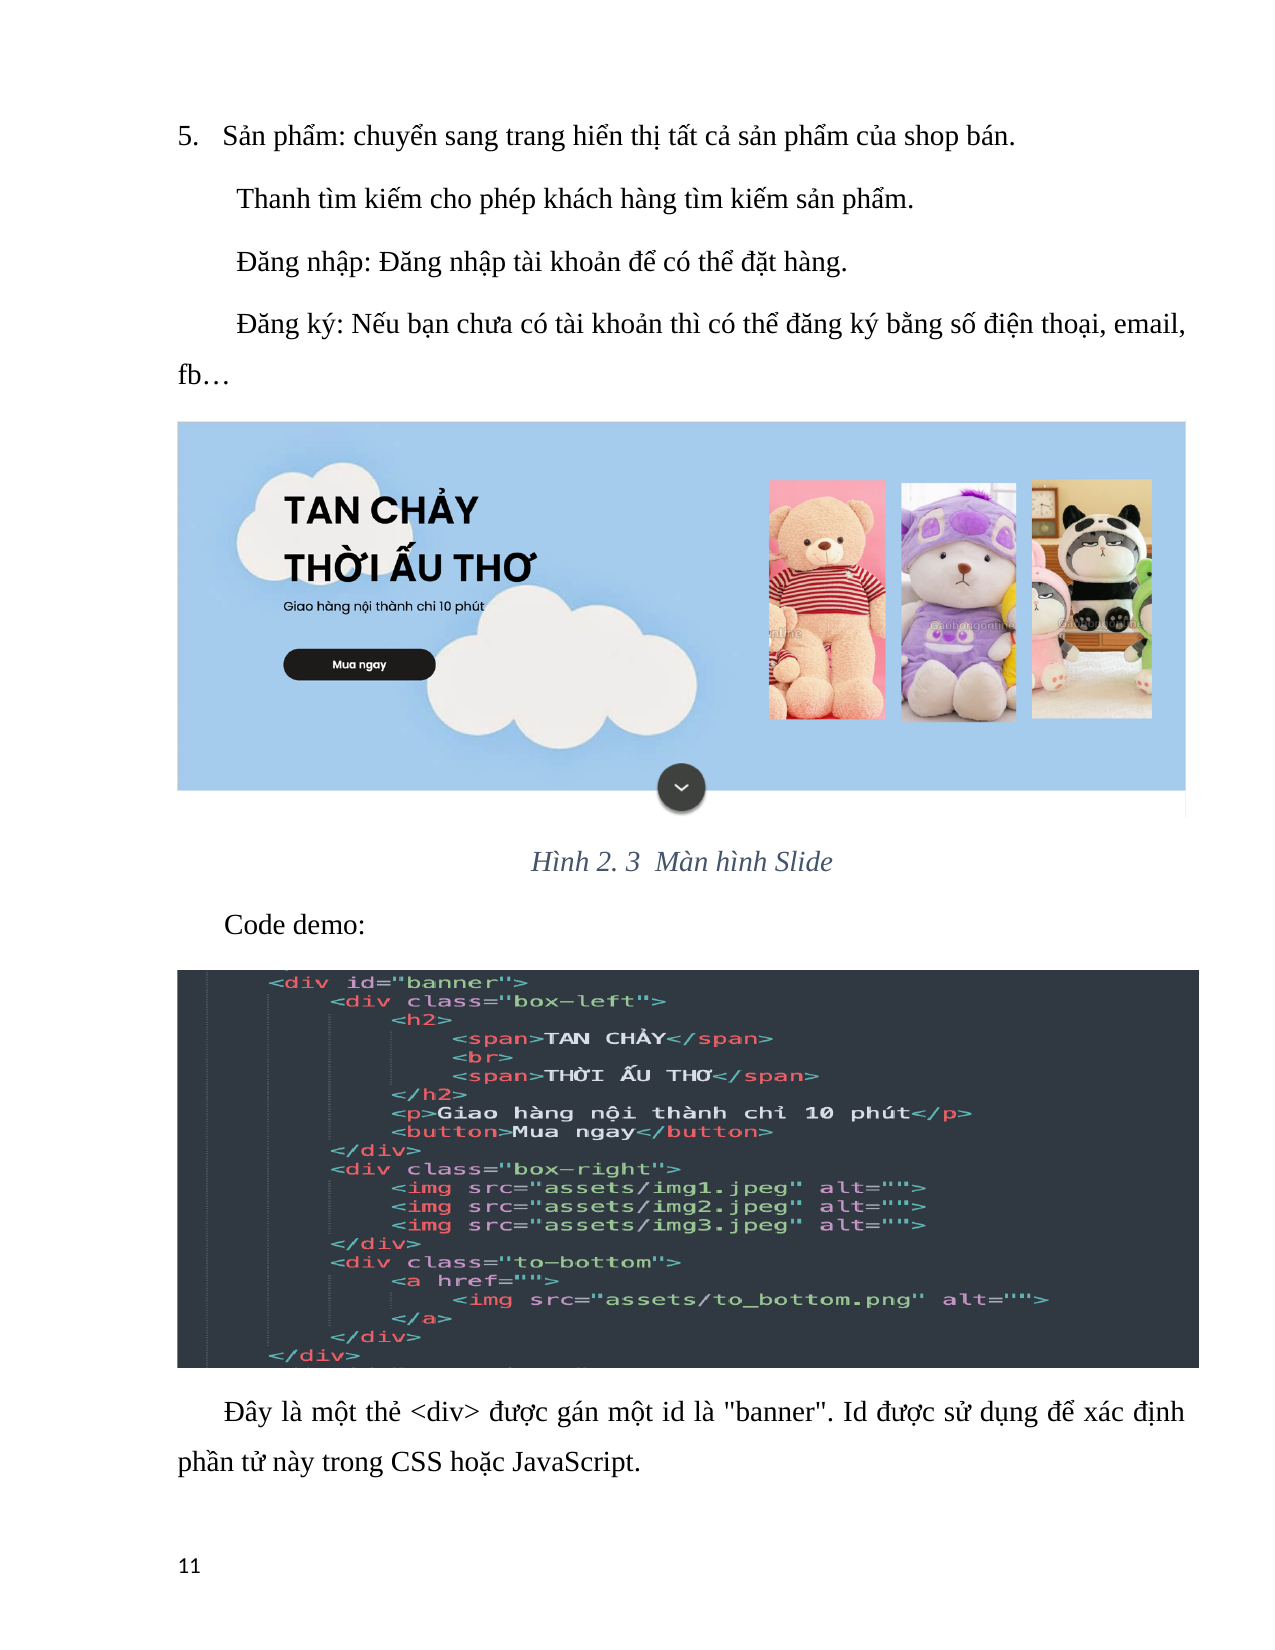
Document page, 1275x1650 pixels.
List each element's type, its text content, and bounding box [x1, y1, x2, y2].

text Đây là một thẻ <div> được gán một id là "banner". Id được sử dụng để xác định phần tử này trong CSS hoặc JavaScript. [177, 1394, 1186, 1478]
picture [177, 970, 1199, 1368]
text Đăng nhập: Đăng nhập tài khoản để có thể đặt hàng. [177, 244, 1186, 277]
picture [177, 419, 1187, 818]
list Sản phẩm: chuyển sang trang hiển thị tất cả sản phẩm của shop bán. [177, 118, 1186, 152]
text Hình 2. 3 Màn hình Slide [177, 844, 1186, 878]
text Code demo: [177, 907, 1186, 941]
text Đăng ký: Nếu bạn chưa có tài khoản thì có thể đăng ký bằng số điện thoại, email, fb… [177, 307, 1186, 390]
text Thanh tìm kiếm cho phép khách hàng tìm kiếm sản phẩm. [177, 181, 1186, 214]
